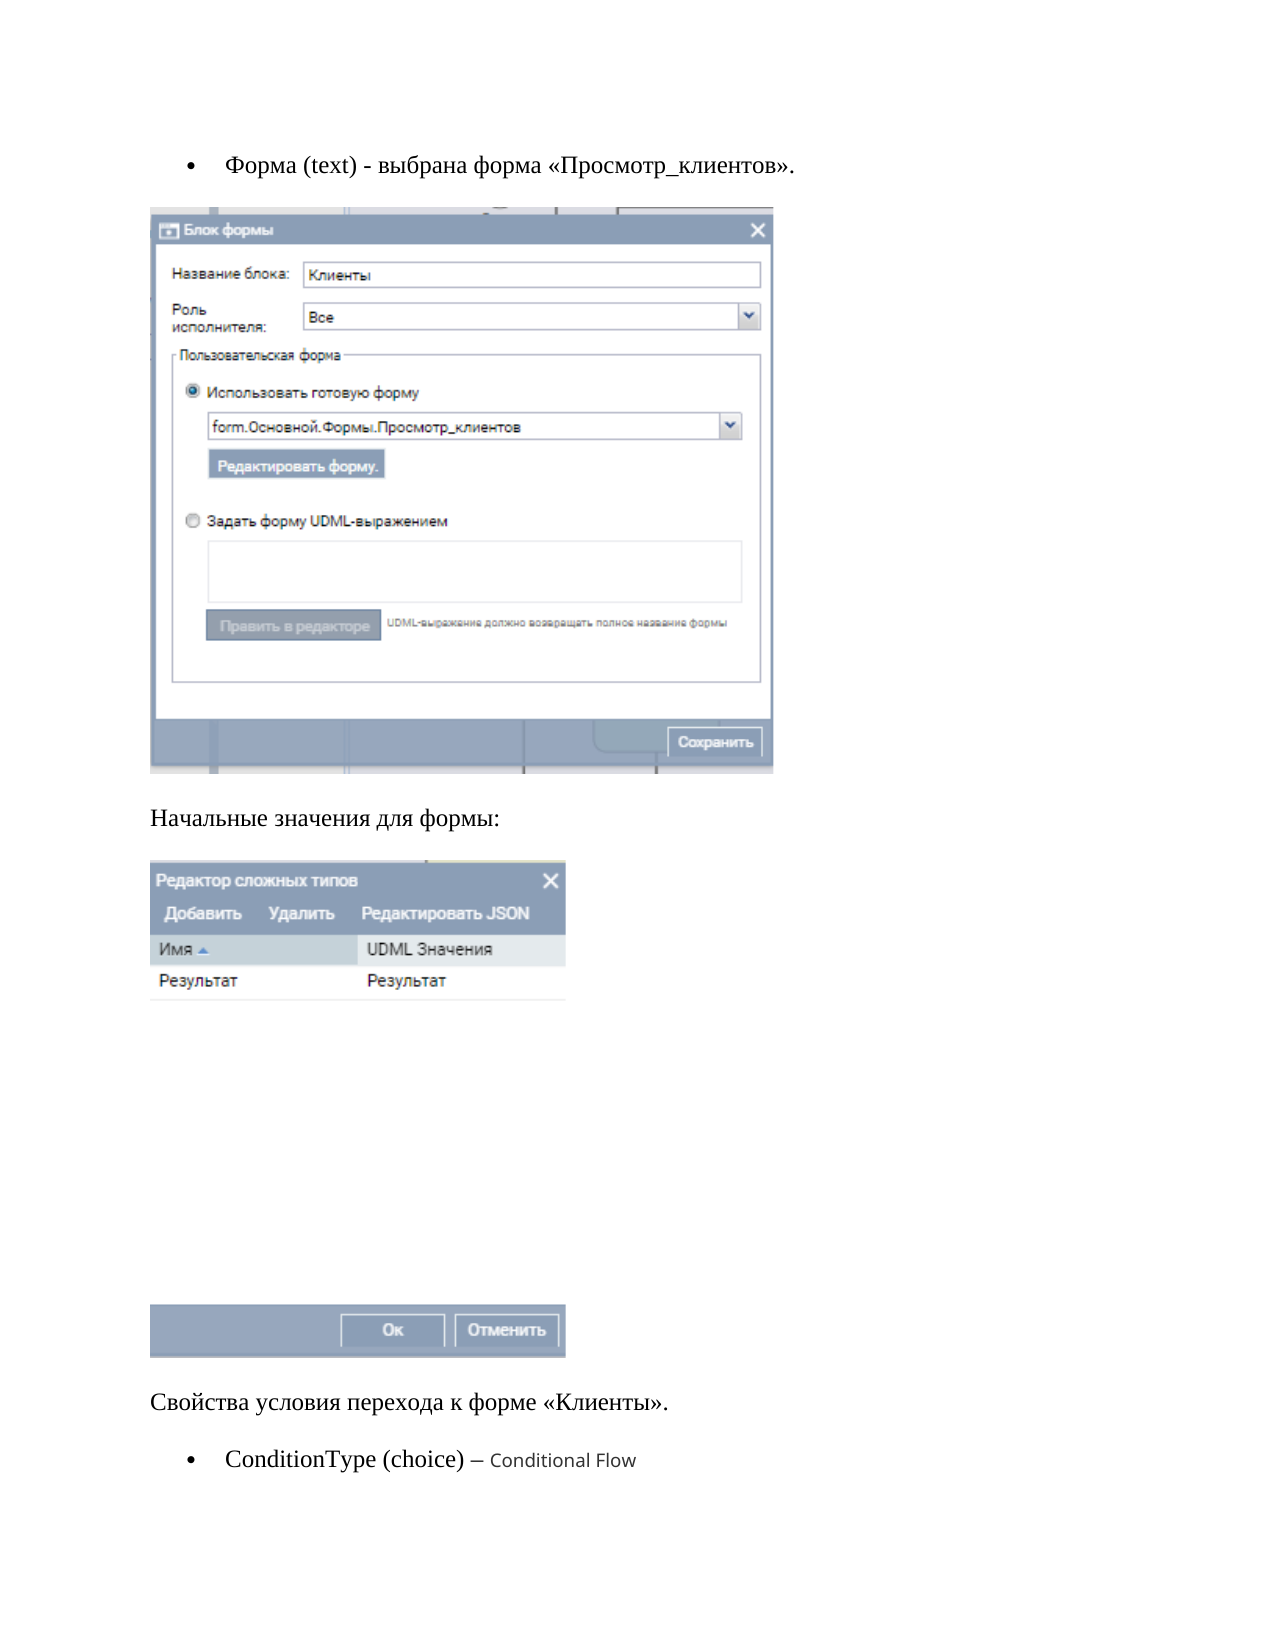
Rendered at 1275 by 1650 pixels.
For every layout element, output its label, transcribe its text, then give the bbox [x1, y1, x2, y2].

list ConditionType (choice) – Conditional Flow [187, 1444, 1125, 1473]
text Свойства условия перехода к форме «Клиенты». [150, 1387, 1125, 1415]
picture [150, 860, 566, 1358]
picture [150, 207, 774, 774]
text Начальные значения для формы: [150, 803, 1125, 831]
list Форма (text) - выбрана форма «Просмотр_клиентов». [187, 150, 1125, 179]
